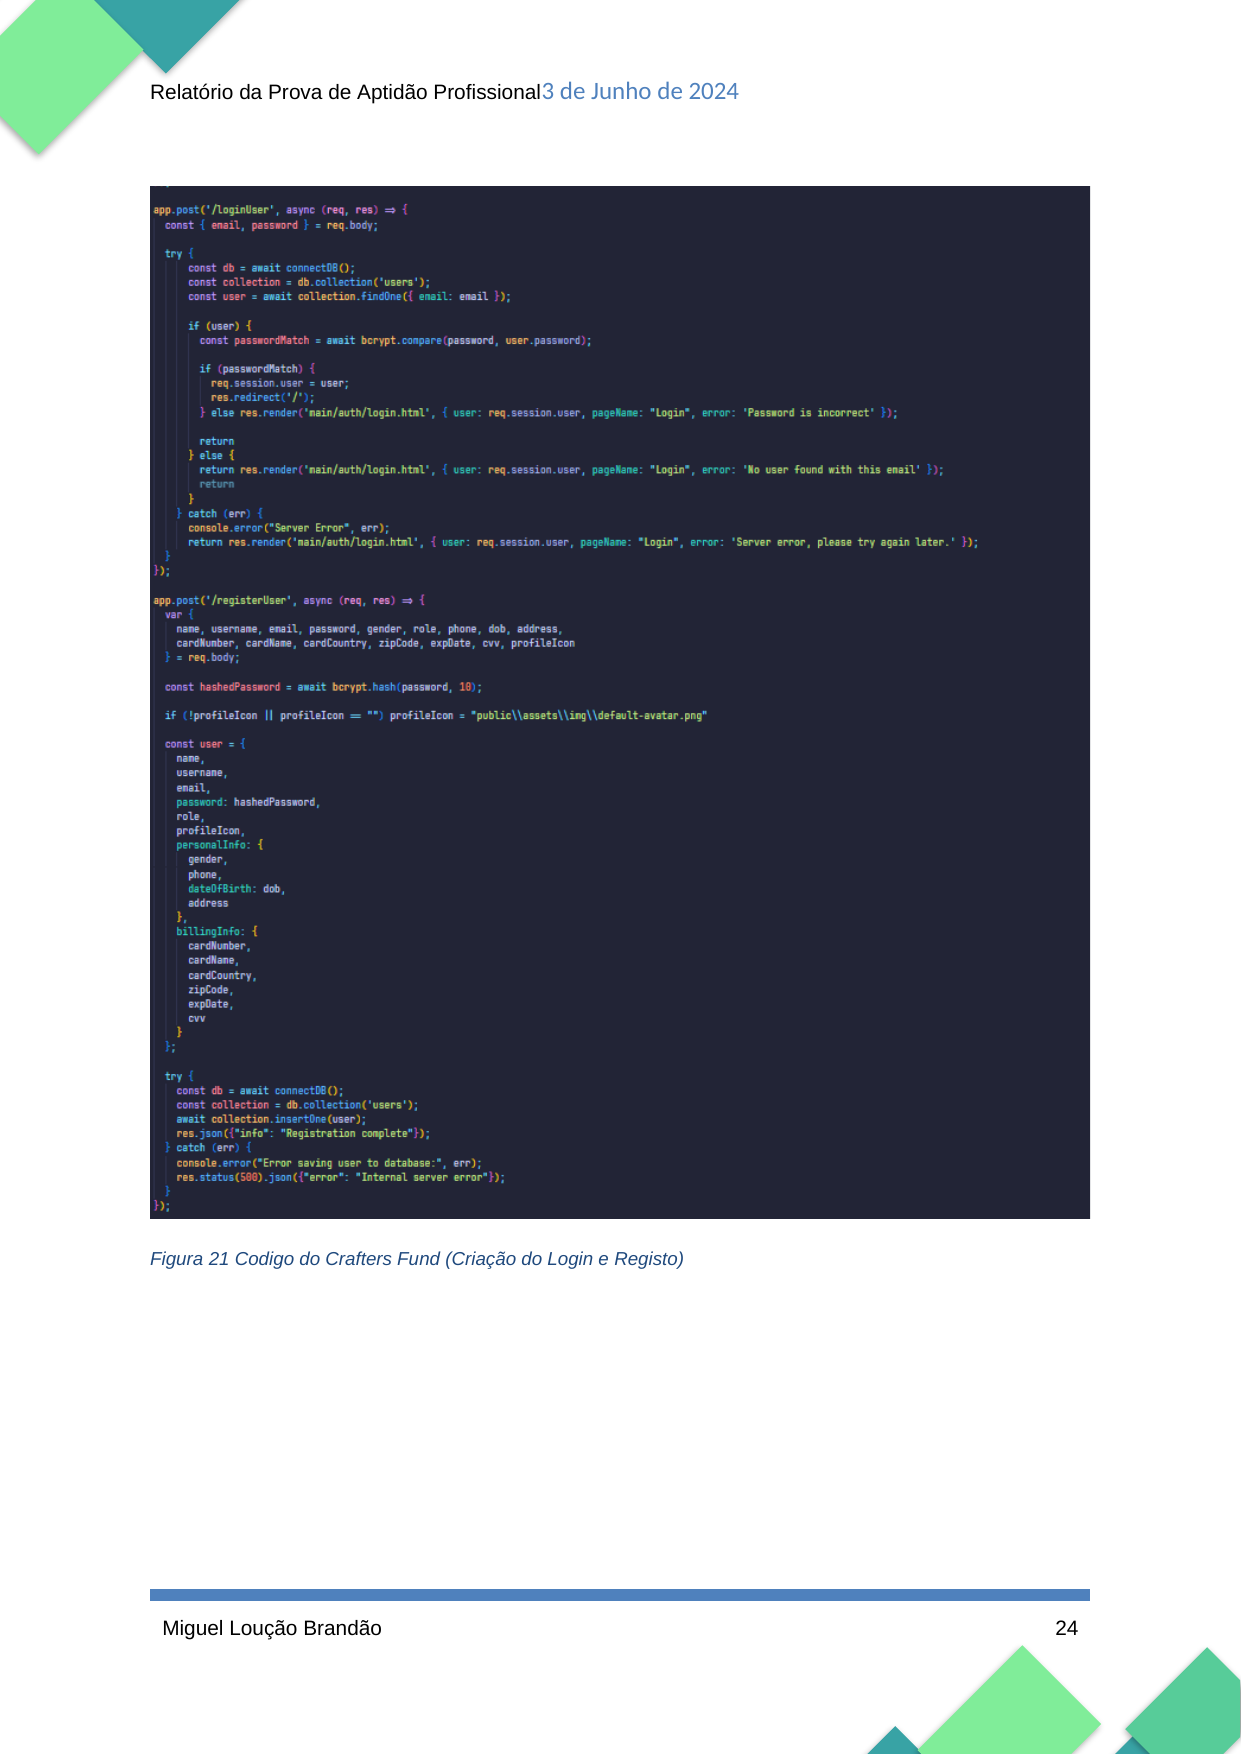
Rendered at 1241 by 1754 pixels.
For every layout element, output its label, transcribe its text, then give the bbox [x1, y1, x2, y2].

picture [150, 186, 1091, 1219]
text Figura 21 Codigo do Crafters Fund (Criação do Login e Registo) [150, 1247, 1090, 1269]
